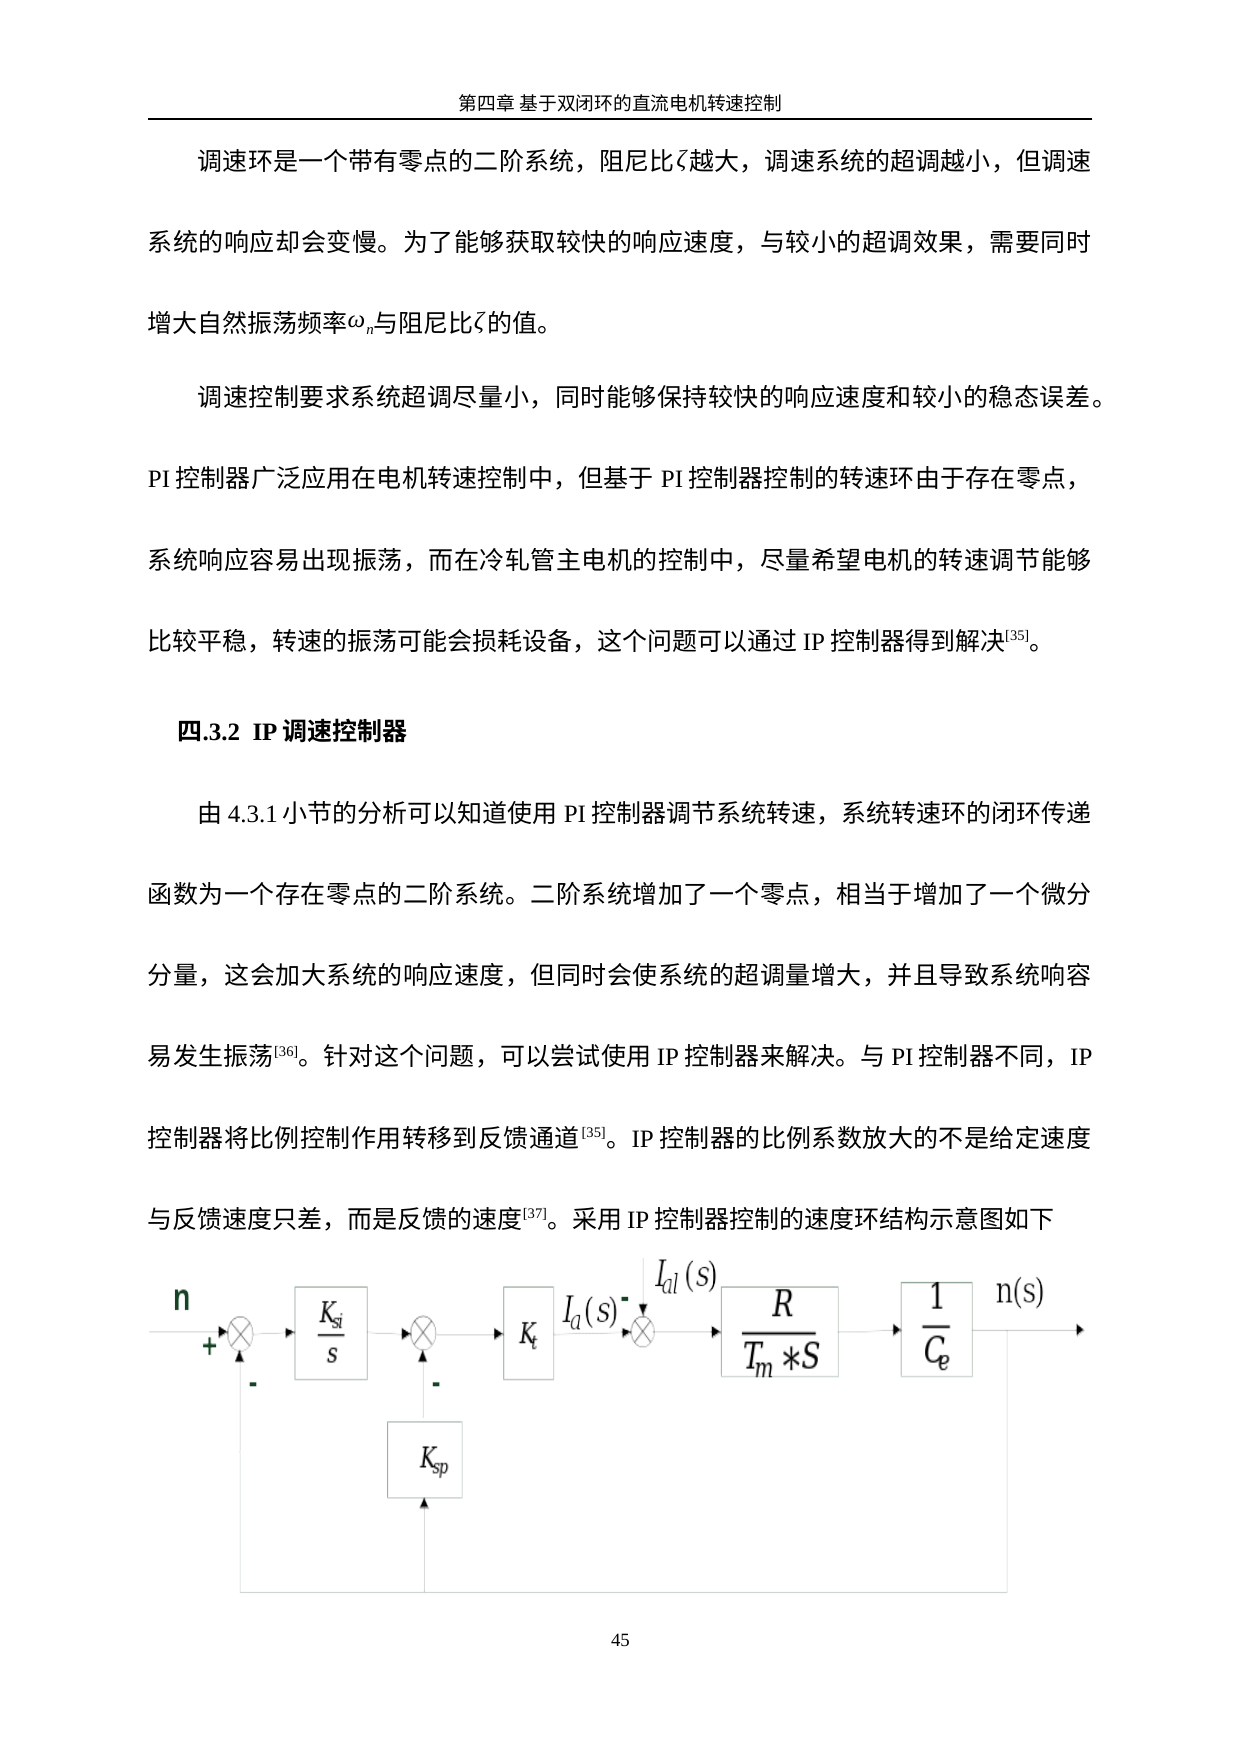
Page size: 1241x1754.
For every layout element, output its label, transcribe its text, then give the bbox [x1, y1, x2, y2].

text 调速环是一个带有零点的二阶系统，阻尼比越大，调速系统的超调越小，但调速系统的响应却会变慢。为了能够获取较快的响应速度，与较小的超调效果，需要同时增大自然振荡频率与阻尼比的值。 [148, 127, 1092, 354]
subtitle IP调速控制器 [177, 697, 1092, 762]
text 调速控制要求系统超调尽量小，同时能够保持较快的响应速度和较小的稳态误差。PI控制器广泛应用在电机转速控制中，但基于PI控制器控制的转速环由于存在零点，系统响应容易出现振荡，而在冷轧管主电机的控制中，尽量希望电机的转速调节能够比较平稳，转速的振荡可能会损耗设备，这个问题可以通过IP控制器得到解决[35]。 [148, 363, 1092, 672]
text 由4.3.1小节的分析可以知道使用PI控制器调节系统转速，系统转速环的闭环传递函数为一个存在零点的二阶系统。二阶系统增加了一个零点，相当于增加了一个微分分量，这会加大系统的响应速度，但同时会使系统的超调量增大，并且导致系统响容易发生振荡[36]。针对这个问题，可以尝试使用IP控制器来解决。与PI控制器不同，IP控制器将比例控制作用转移到反馈通道[35]。IP控制器的比例系数放大的不是给定速度与反馈速度只差，而是反馈的速度[37]。采用IP控制器控制的速度环结构示意图如下 [148, 779, 1092, 1250]
